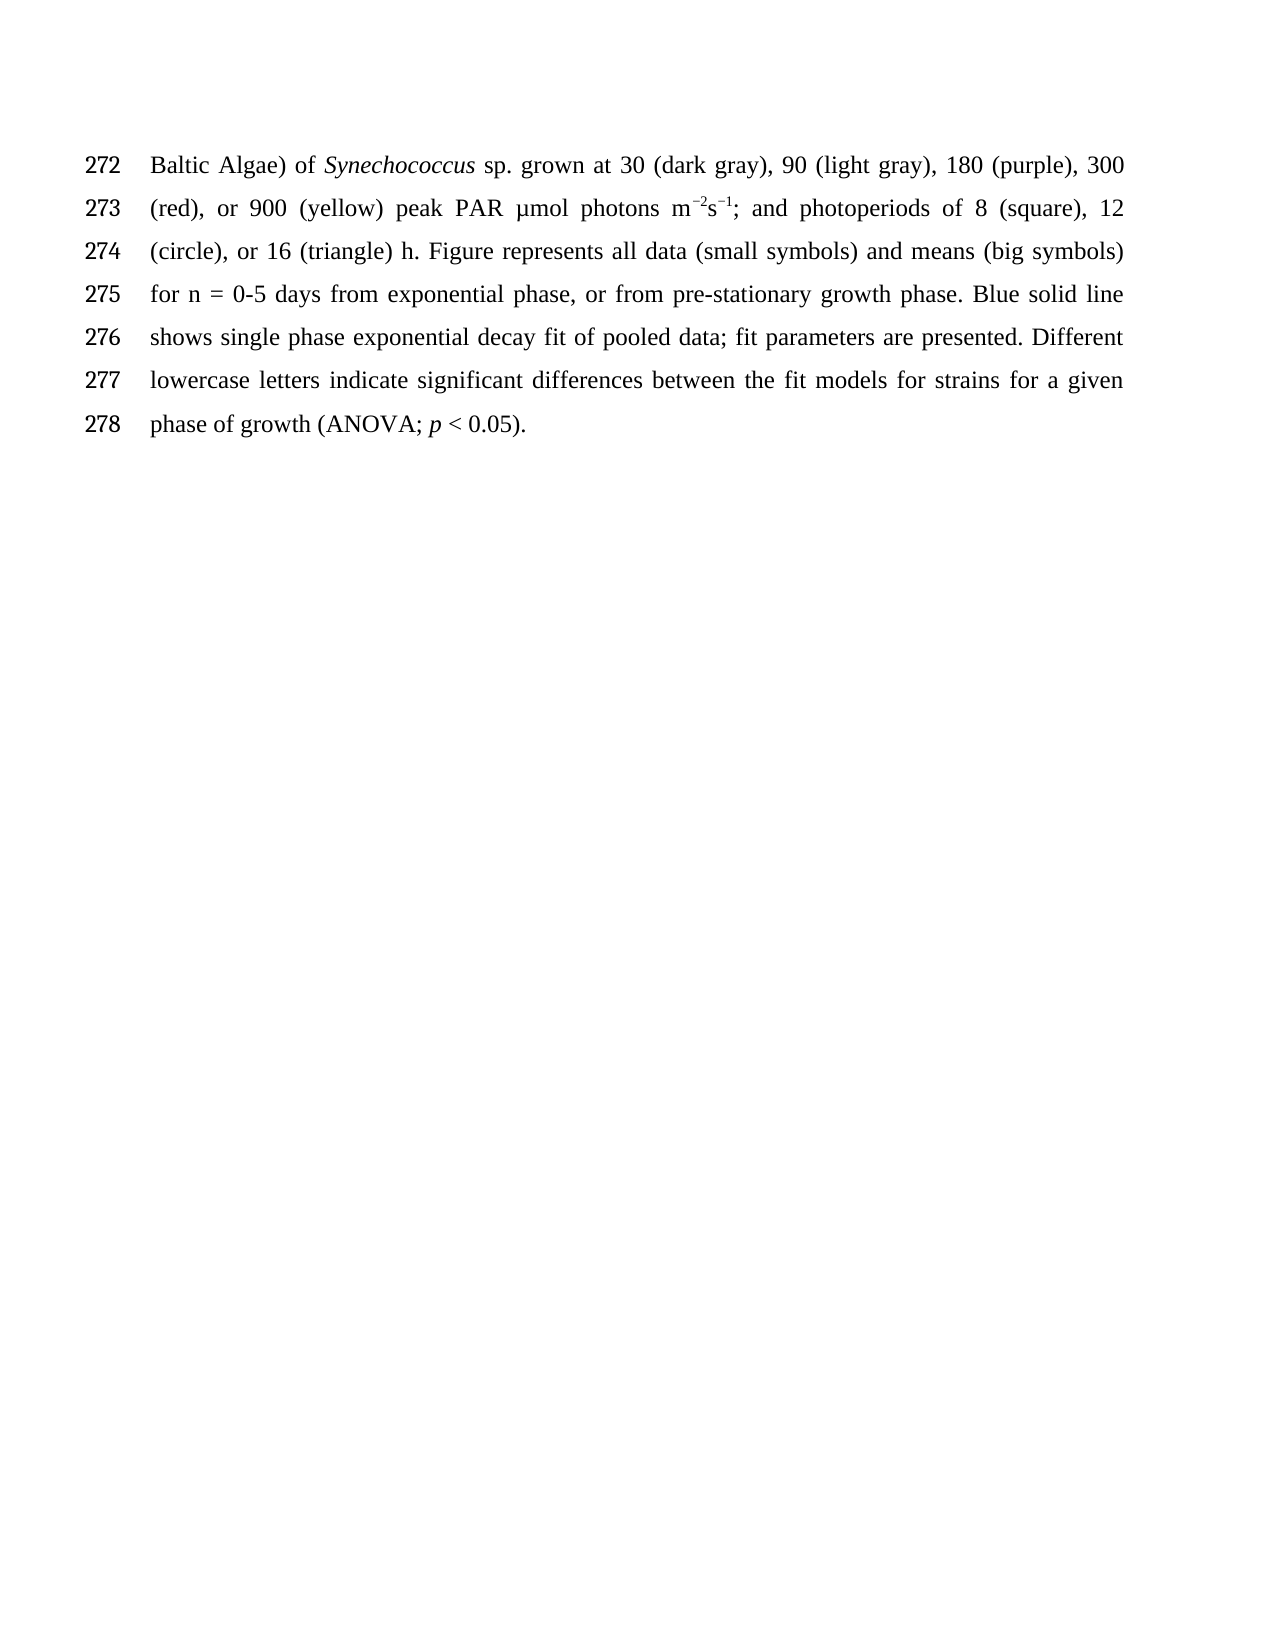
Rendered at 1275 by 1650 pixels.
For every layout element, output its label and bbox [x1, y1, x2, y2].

text [150, 150, 1125, 437]
